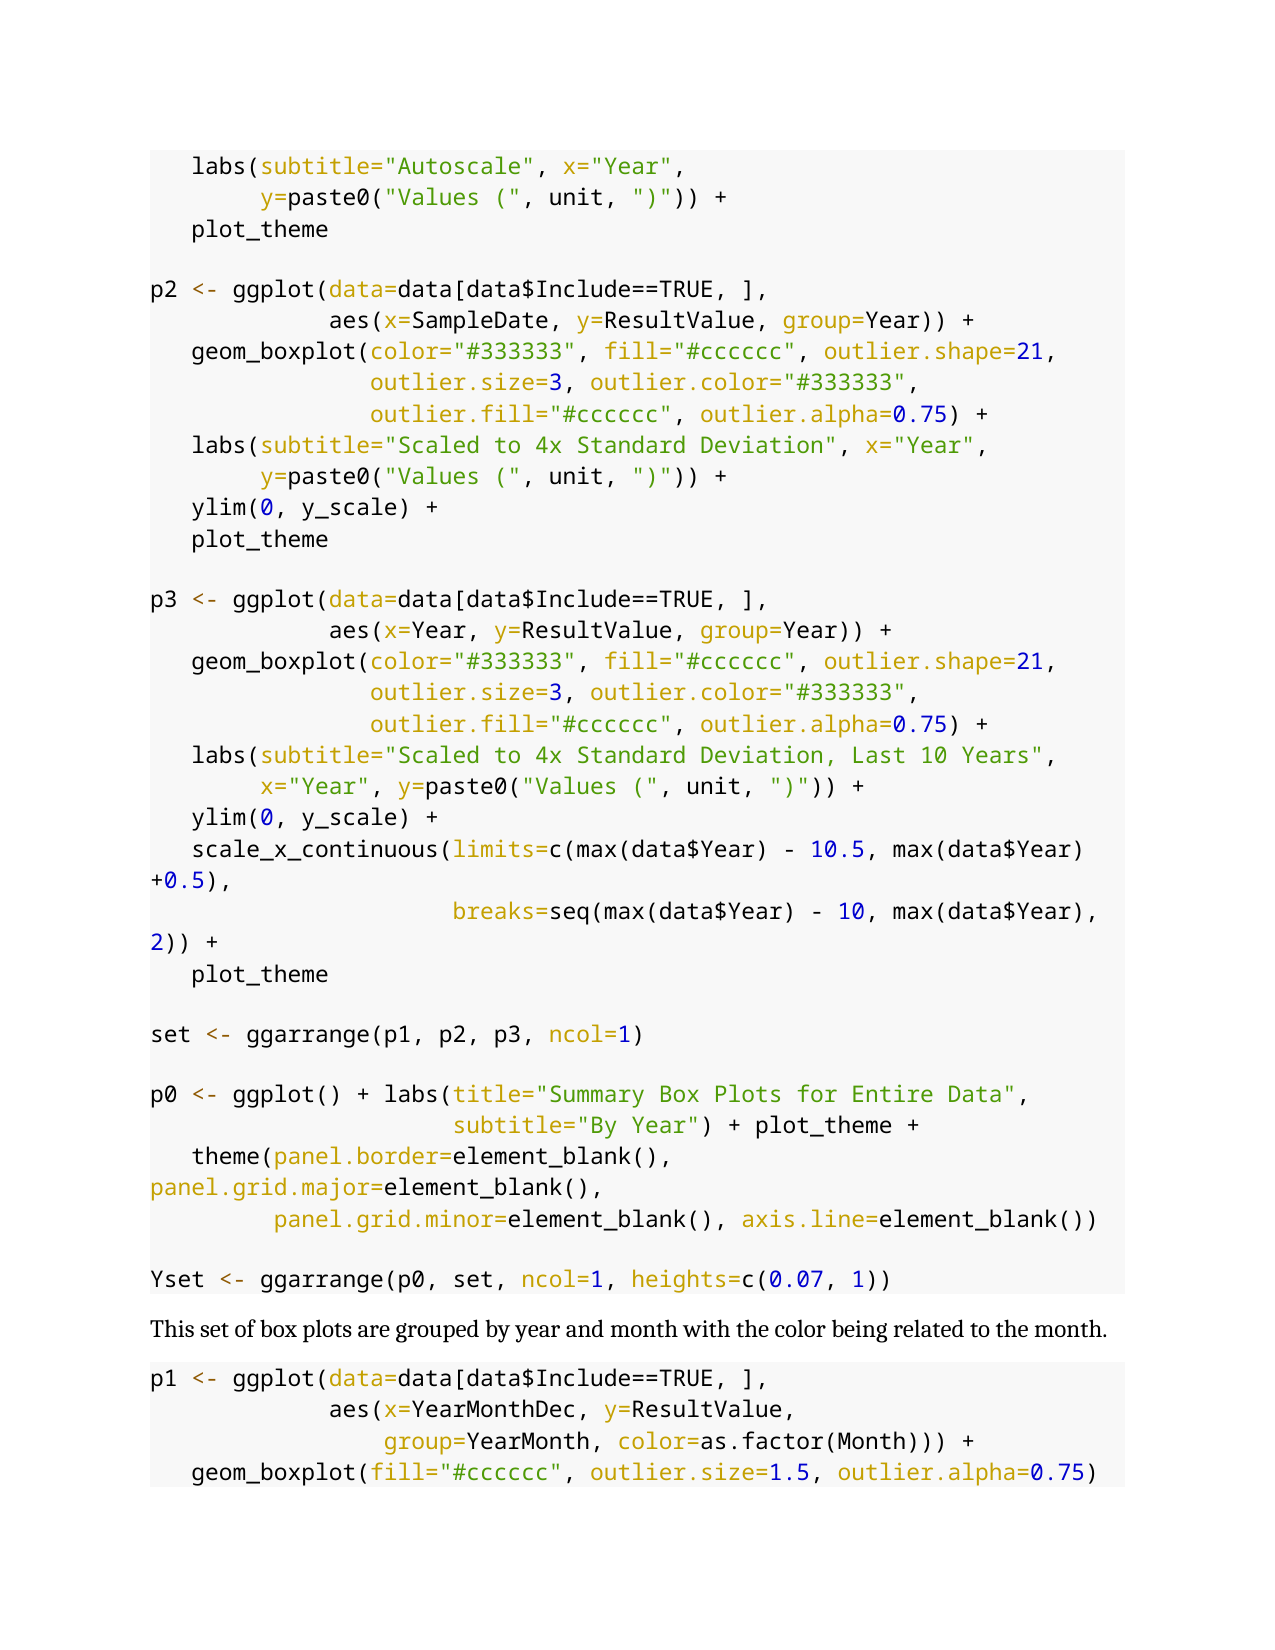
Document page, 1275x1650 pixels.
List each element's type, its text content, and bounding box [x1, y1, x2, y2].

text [150, 150, 1125, 1294]
text This set of box plots are grouped by year and month with the color being related to the month. [150, 1314, 1125, 1343]
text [150, 1362, 1125, 1487]
